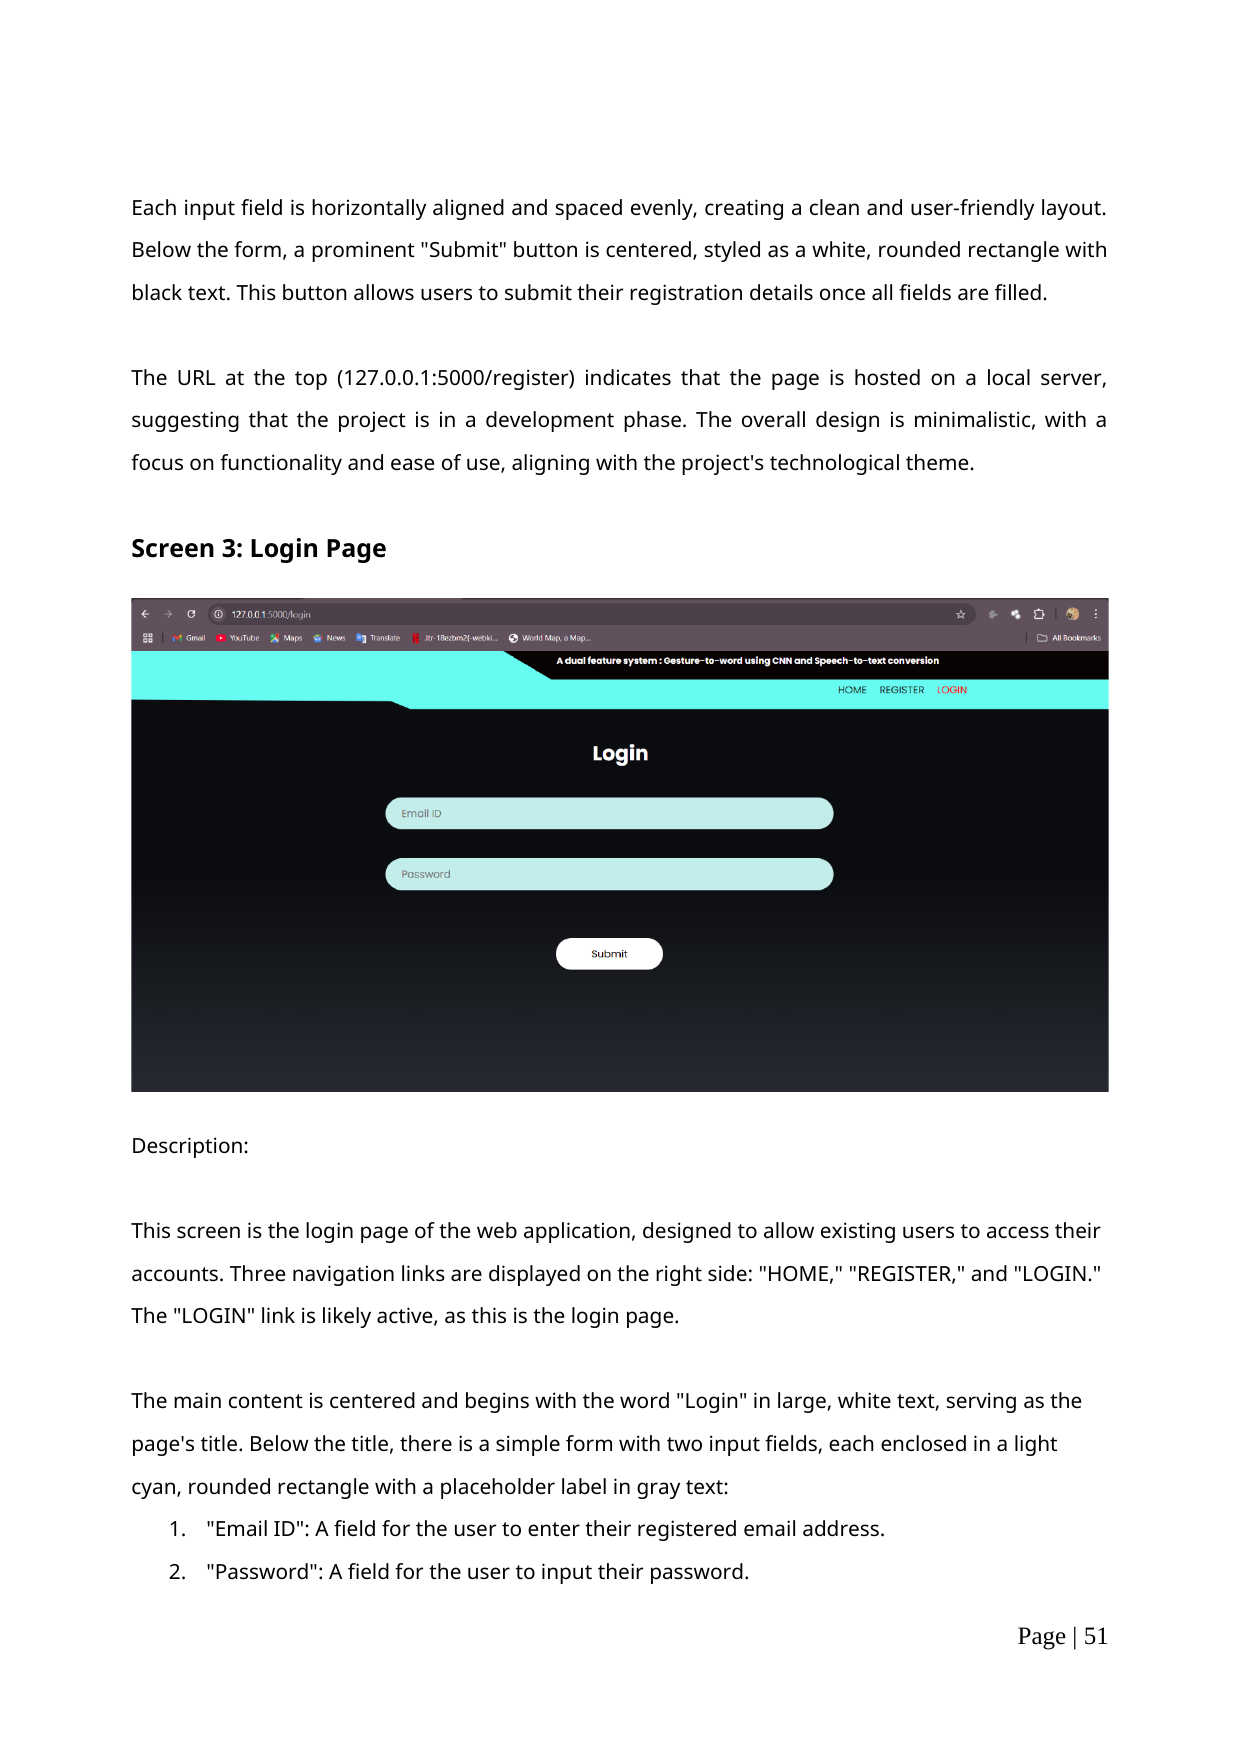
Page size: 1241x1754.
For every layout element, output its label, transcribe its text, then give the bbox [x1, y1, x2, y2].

text Description: [131, 1131, 1108, 1159]
list "Password": A field for the user to input their password. [169, 1557, 1108, 1585]
text This screen is the login page of the web application, designed to allow existing users to access their accounts. Three navigation links are displayed on the right side: "HOME," "REGISTER," and "LOGIN." The "LOGIN" link is likely active, as this is the login page. [131, 1216, 1108, 1330]
picture [131, 598, 1109, 1092]
list "Email ID": A field for the user to enter their registered email address. [169, 1514, 1108, 1543]
text Screen 3: Login Page [131, 531, 1108, 564]
text Each input field is horizontally aligned and spaced evenly, creating a clean and user-friendly layout. Below the form, a prominent "Submit" button is centered, styled as a white, rounded rectangle with black text. This button allows users to submit their registration details once all fields are filled. [131, 193, 1108, 306]
text The main content is centered and begins with the word "Login" in large, white text, serving as the page's title. Below the title, there is a simple form with two input fields, each enclosed in a light cyan, rounded rectangle with a placeholder label in gray text: [131, 1387, 1108, 1500]
text The URL at the top (127.0.0.1:5000/register) indicates that the page is hosted on a local server, suggesting that the project is in a development phase. The overall design is minimalistic, with a focus on functionality and ease of use, aligning with the project's technological theme. [131, 363, 1108, 477]
